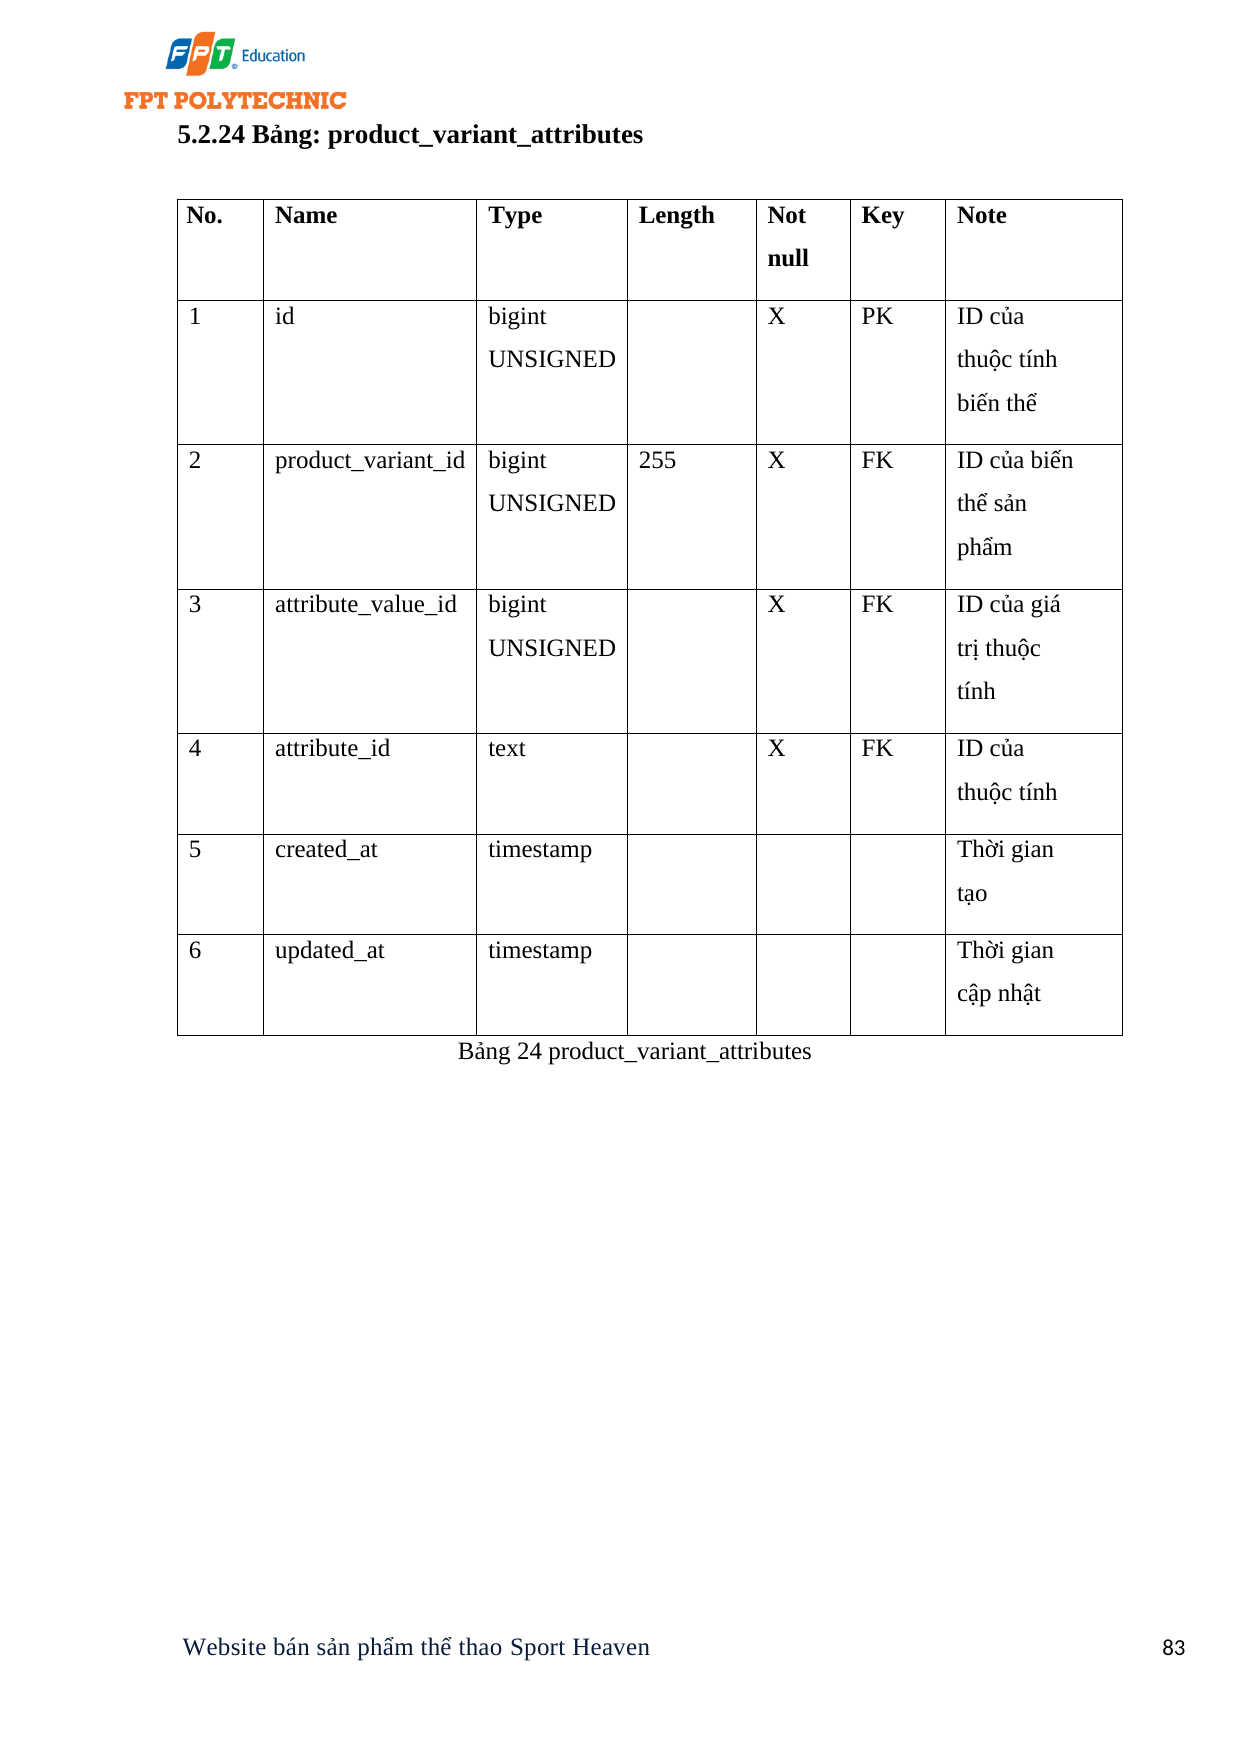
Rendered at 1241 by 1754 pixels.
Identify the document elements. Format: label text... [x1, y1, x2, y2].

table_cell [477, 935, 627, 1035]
table_cell id [264, 301, 476, 444]
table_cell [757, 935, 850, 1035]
table_header Length [628, 200, 756, 300]
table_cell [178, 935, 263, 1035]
picture [116, 24, 354, 116]
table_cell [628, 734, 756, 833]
table_cell product_variant_id [264, 445, 476, 588]
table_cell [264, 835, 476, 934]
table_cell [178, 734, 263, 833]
table_cell ID của thuộc tính biến thể [946, 301, 1122, 444]
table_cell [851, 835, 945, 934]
table_header Key [851, 200, 945, 300]
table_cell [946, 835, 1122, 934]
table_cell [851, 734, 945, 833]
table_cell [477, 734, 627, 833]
table_header Not null [757, 200, 850, 300]
table_cell bigint UNSIGNED [477, 301, 627, 444]
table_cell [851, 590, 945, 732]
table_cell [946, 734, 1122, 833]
table_cell [628, 301, 756, 444]
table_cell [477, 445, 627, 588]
table_header Name [264, 200, 476, 300]
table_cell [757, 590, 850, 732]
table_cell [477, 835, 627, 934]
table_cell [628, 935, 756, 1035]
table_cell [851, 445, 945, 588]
table_cell 2 [178, 445, 263, 588]
table_header Type [477, 200, 627, 300]
table_cell X [757, 301, 850, 444]
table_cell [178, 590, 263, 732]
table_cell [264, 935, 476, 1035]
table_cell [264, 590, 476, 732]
table_header No. [178, 200, 263, 300]
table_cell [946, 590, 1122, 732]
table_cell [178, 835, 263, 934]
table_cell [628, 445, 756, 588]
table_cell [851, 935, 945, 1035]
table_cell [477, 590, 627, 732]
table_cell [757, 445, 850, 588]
table_cell 1 [178, 301, 263, 444]
table_cell PK [851, 301, 945, 444]
text Bảng 24 product_variant_attributes [177, 1036, 1092, 1065]
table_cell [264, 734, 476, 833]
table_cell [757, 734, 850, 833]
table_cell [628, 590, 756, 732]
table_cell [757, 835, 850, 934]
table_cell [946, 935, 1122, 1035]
table_header Note [946, 200, 1122, 300]
subtitle Bảng: product_variant_attributes [177, 118, 1092, 149]
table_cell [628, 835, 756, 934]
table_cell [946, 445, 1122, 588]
